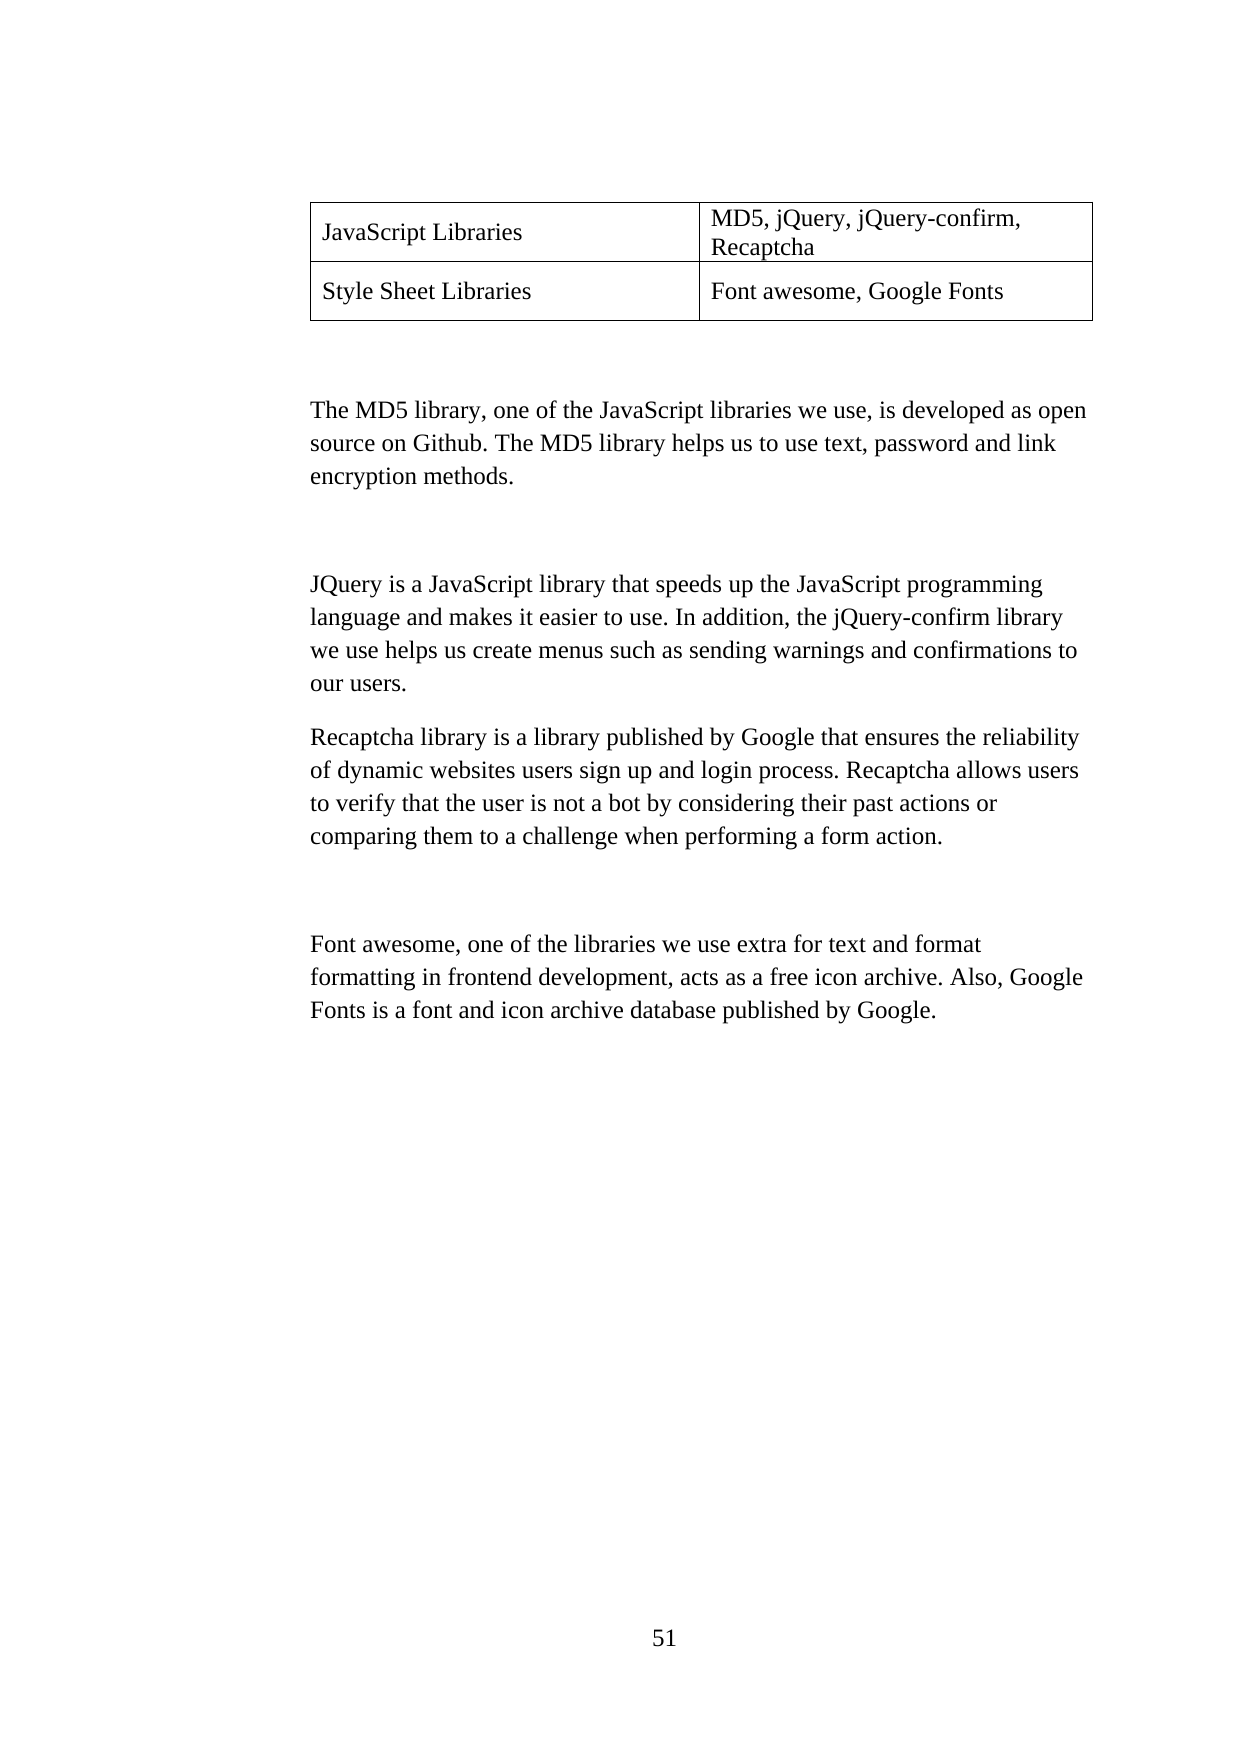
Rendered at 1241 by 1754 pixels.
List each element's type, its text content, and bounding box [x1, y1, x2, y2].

table_cell Style Sheet Libraries [311, 262, 699, 320]
text JQuery is a JavaScript library that speeds up the JavaScript programming language and makes it easier to use. In addition, the jQuery-confirm library we use helps us create menus such as sending warnings and confirmations to our users. [310, 569, 1092, 697]
text The MD5 library, one of the JavaScript libraries we use, is developed as open source on Github. The MD5 library helps us to use text, password and link encryption methods. [310, 395, 1092, 490]
table_header MD5, jQuery, jQuery-confirm, Recaptcha [700, 203, 1092, 261]
table_header JavaScript Libraries [311, 203, 699, 261]
text Recaptcha library is a library published by Google that ensures the reliability of dynamic websites users sign up and login process. Recaptcha allows users to verify that the user is not a bot by considering their past actions or comparing them to a challenge when performing a form action. [310, 722, 1092, 850]
table_cell Font awesome, Google Fonts [700, 262, 1092, 320]
text Font awesome, one of the libraries we use extra for text and format formatting in frontend development, acts as a free icon archive. Also, Google Fonts is a font and icon archive database published by Google. [310, 929, 1092, 1024]
